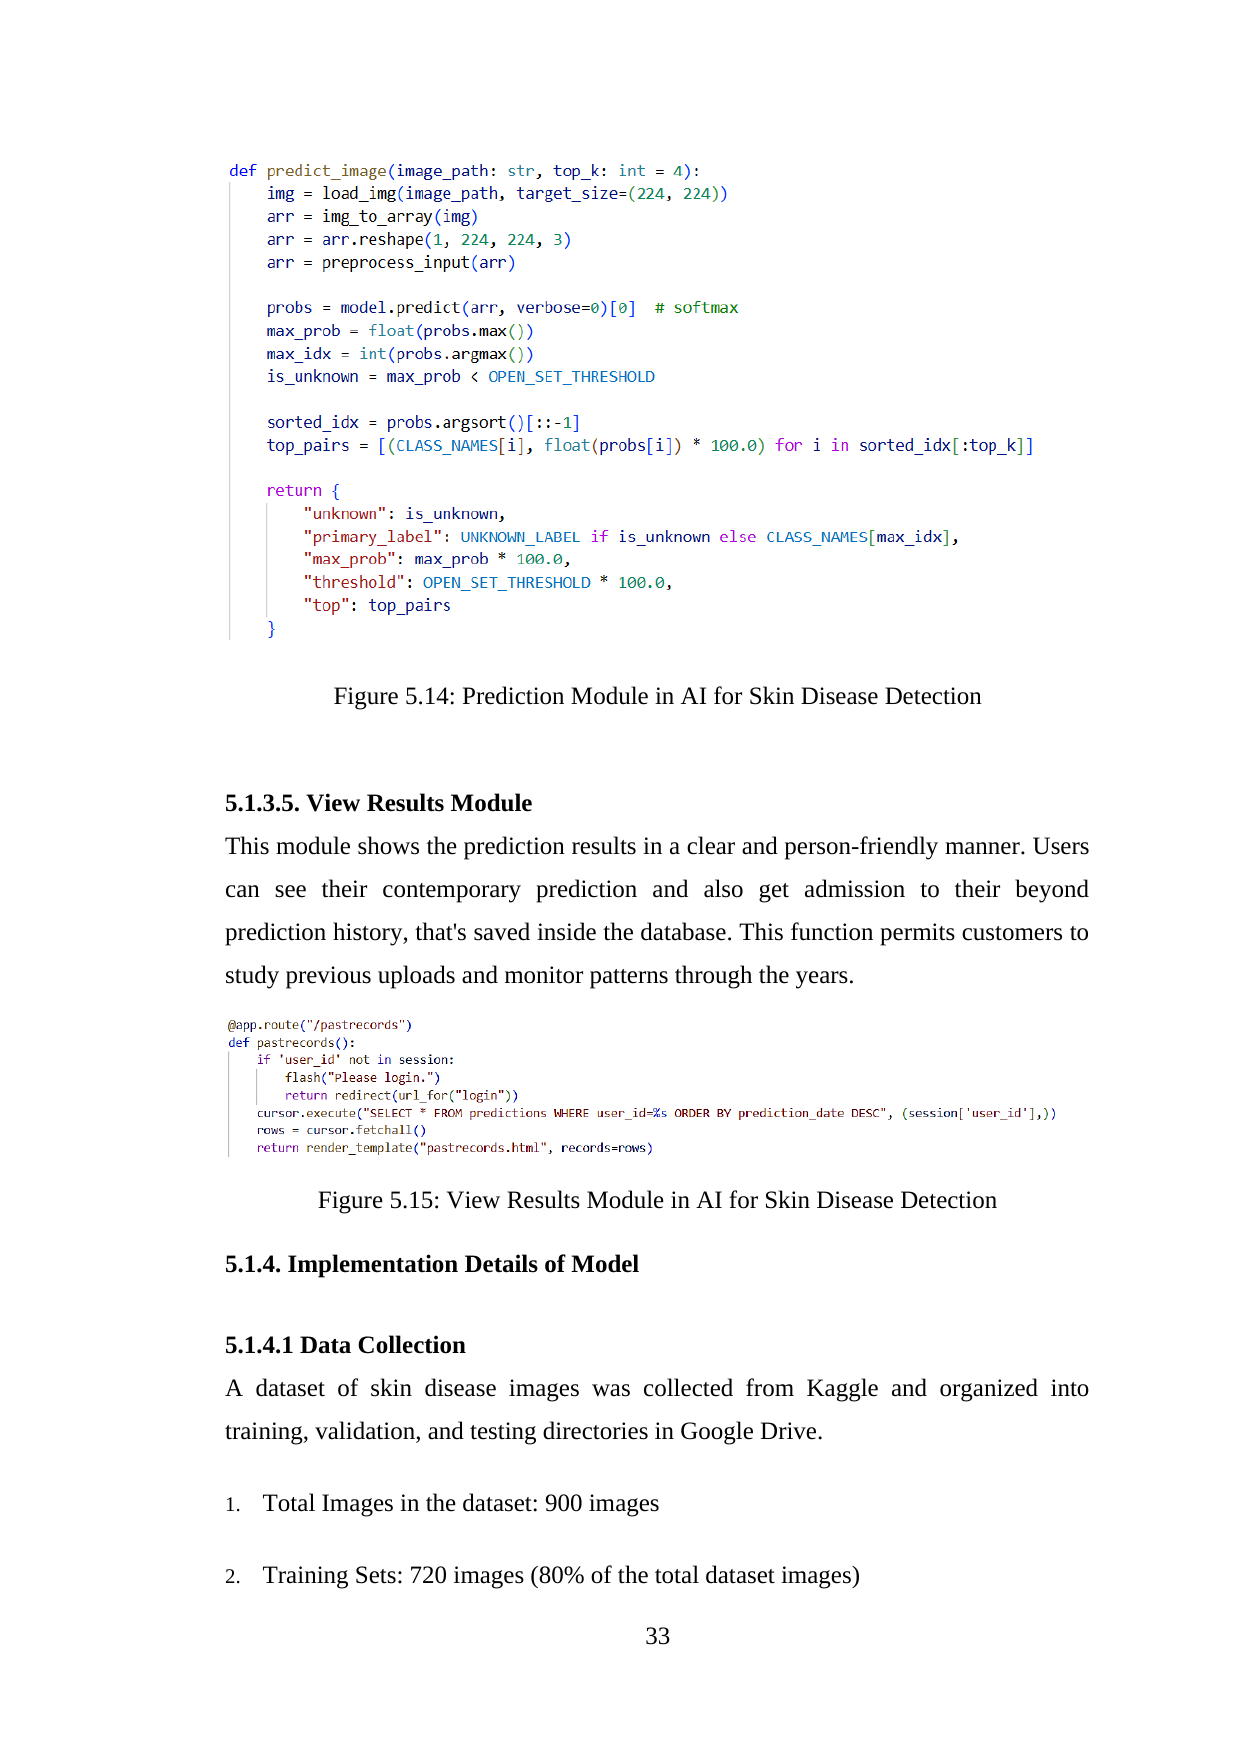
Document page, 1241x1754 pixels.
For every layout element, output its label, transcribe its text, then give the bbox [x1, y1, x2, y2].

subtitle 5.1.3.5. View Results Module [225, 788, 1090, 817]
list Total Images in the dataset: 900 images [225, 1488, 1090, 1517]
picture [225, 1003, 1091, 1171]
subtitle 5.1.4. Implementation Details of Model [225, 1249, 1090, 1278]
text This module shows the prediction results in a clear and person-friendly manner. Users can see their contemporary prediction and also get admission to their beyond prediction history, that's saved inside the database. This function permits customers to study previous uploads and monitor patterns through the years. [225, 831, 1090, 989]
text A dataset of skin disease images was collected from Kaggle and organized into training, validation, and testing directories in Google Drive. [225, 1373, 1090, 1445]
list Training Sets: 720 images (80% of the total dataset images) [225, 1561, 1090, 1589]
picture [225, 150, 1091, 667]
subtitle 5.1.4.1 Data Collection [225, 1330, 1090, 1358]
